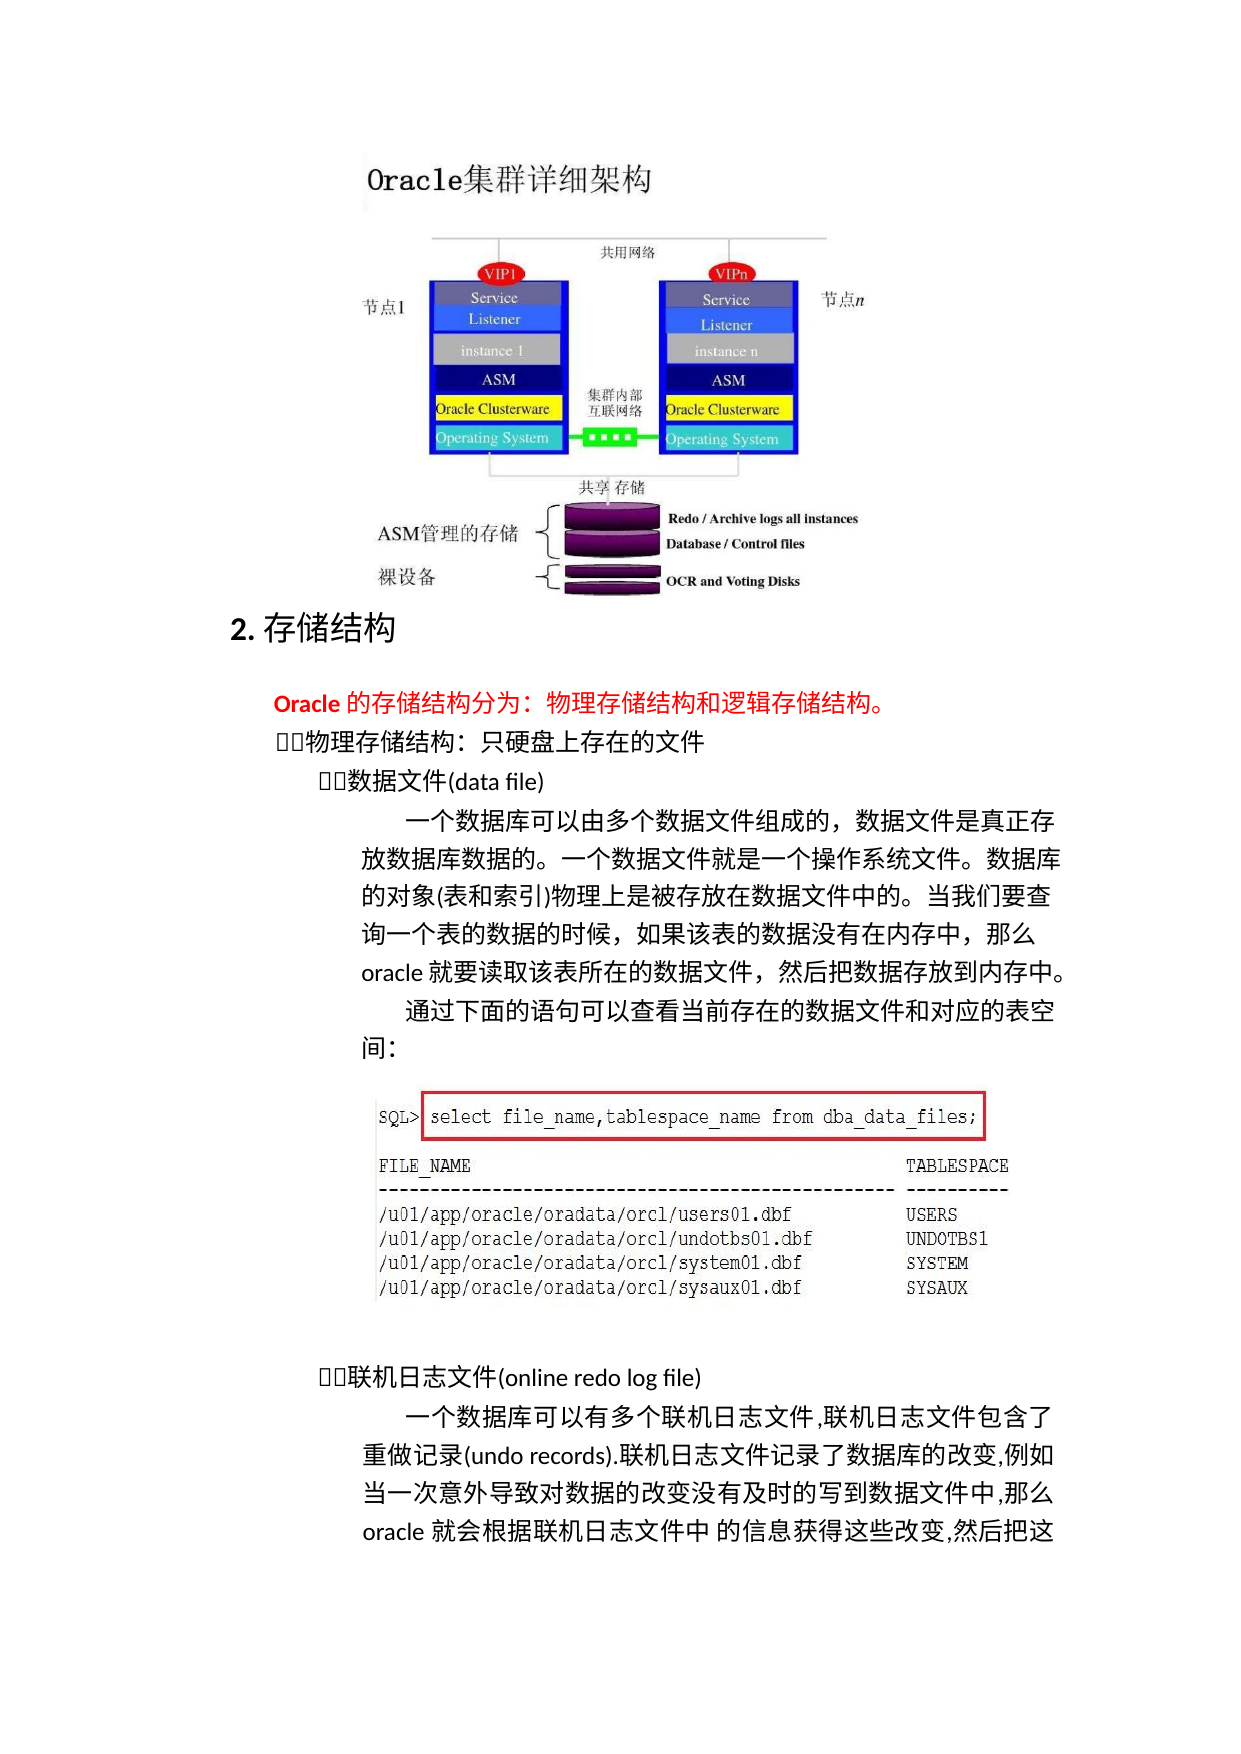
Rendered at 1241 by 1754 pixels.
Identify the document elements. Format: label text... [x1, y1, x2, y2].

text 物理存储结构：只硬盘上存在的文件 [275, 723, 1068, 759]
picture [362, 153, 877, 600]
picture [370, 1067, 1021, 1307]
text 一个数据库可以由多个数据文件组成的，数据文件是真正存放数据库数据的。一个数据文件就是一个操作系统文件。数据库的对象(表和索引)物理上是被存放在数据文件中的。当我们要查询一个表的数据的时候，如果该表的数据没有在内存中，那么 oracle 就要读取该表所在的数据文件，然后把数据存放到内存中。 [361, 802, 1068, 988]
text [362, 1398, 1054, 1548]
subtitle 数据文件(data file) [317, 762, 1068, 798]
text Oracle 的存储结构分为：物理存储结构和逻辑存储结构。 [273, 683, 1068, 720]
text 通过下面的语句可以查看当前存在的数据文件和对应的表空间： [361, 991, 1068, 1065]
subtitle 2. 存储结构 [230, 602, 1068, 650]
subtitle 联机日志文件(online redo log file) [317, 1358, 1068, 1394]
